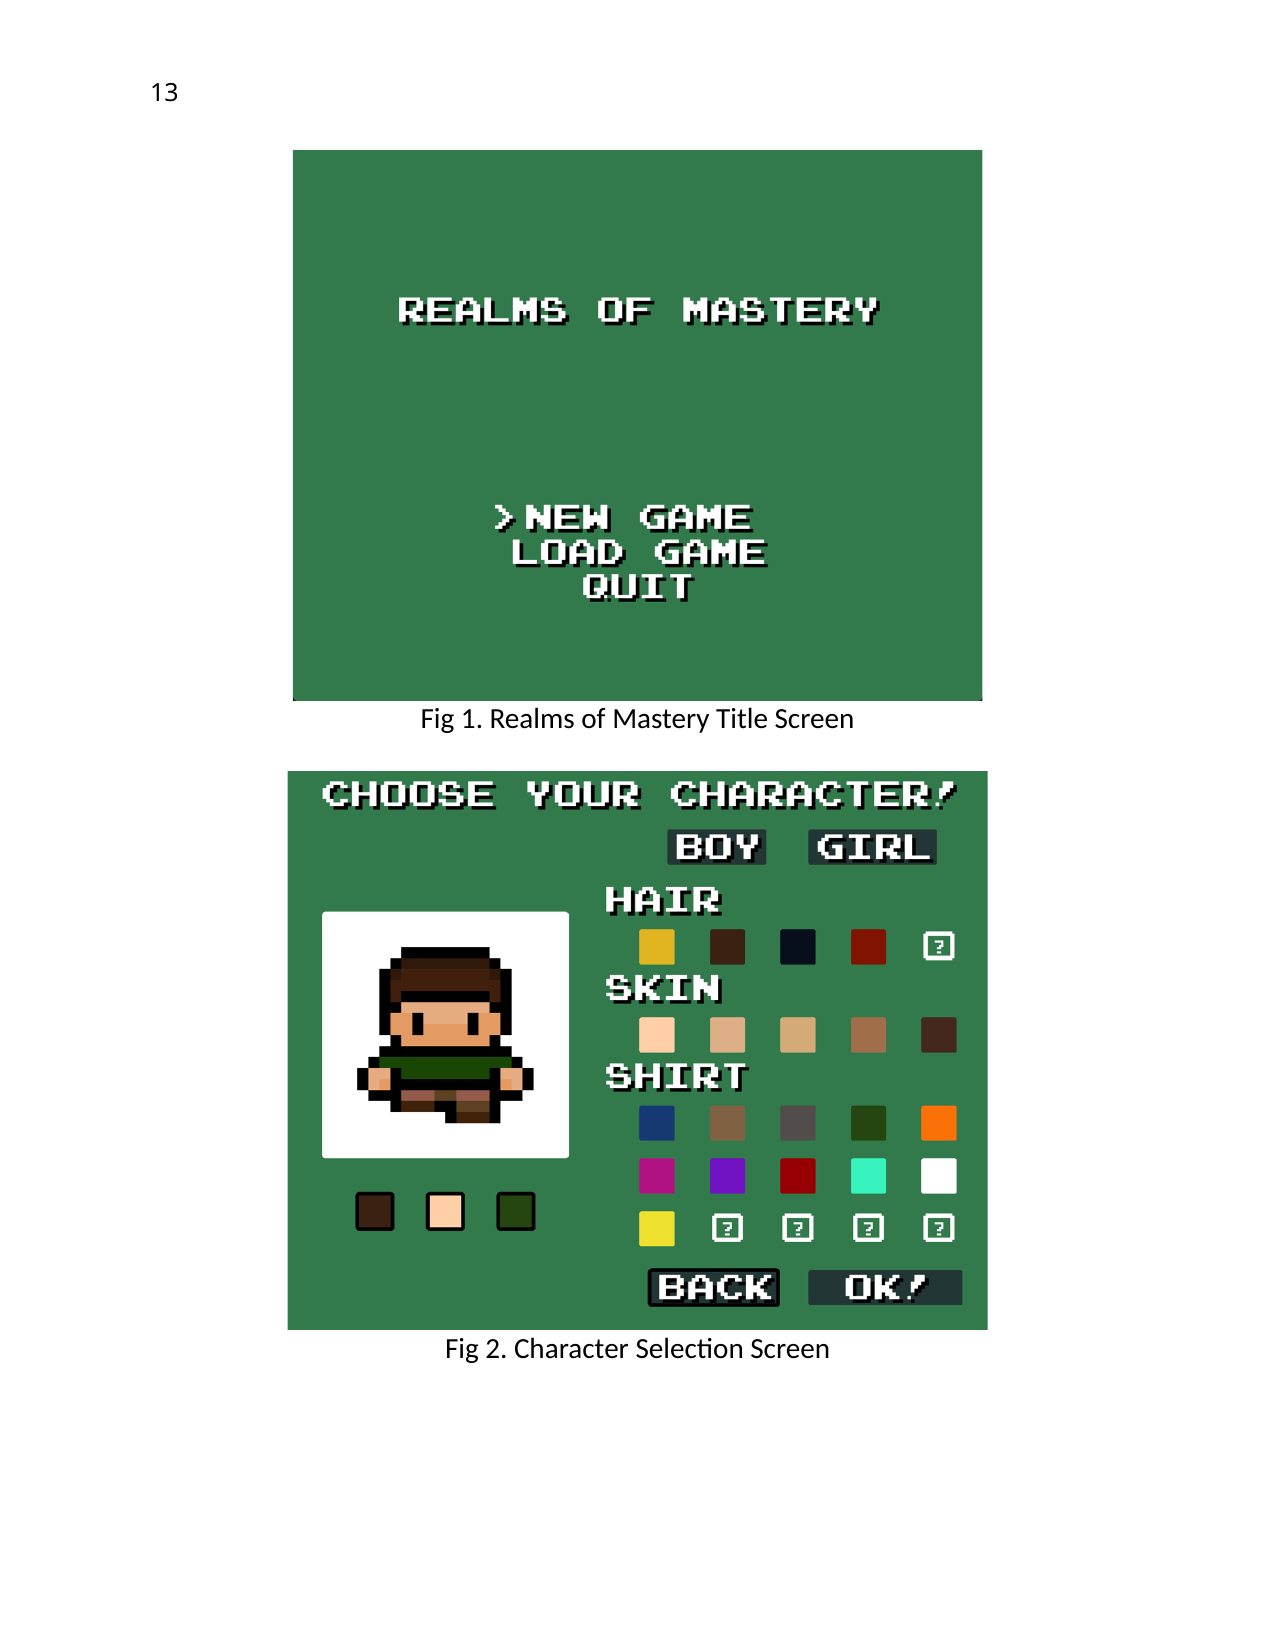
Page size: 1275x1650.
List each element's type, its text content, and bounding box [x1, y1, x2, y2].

text Fig 1. Realms of Mastery Title Screen [150, 700, 1125, 736]
picture [287, 771, 988, 1330]
picture [292, 150, 983, 701]
text Fig 2. Character Selection Screen [150, 1330, 1125, 1365]
